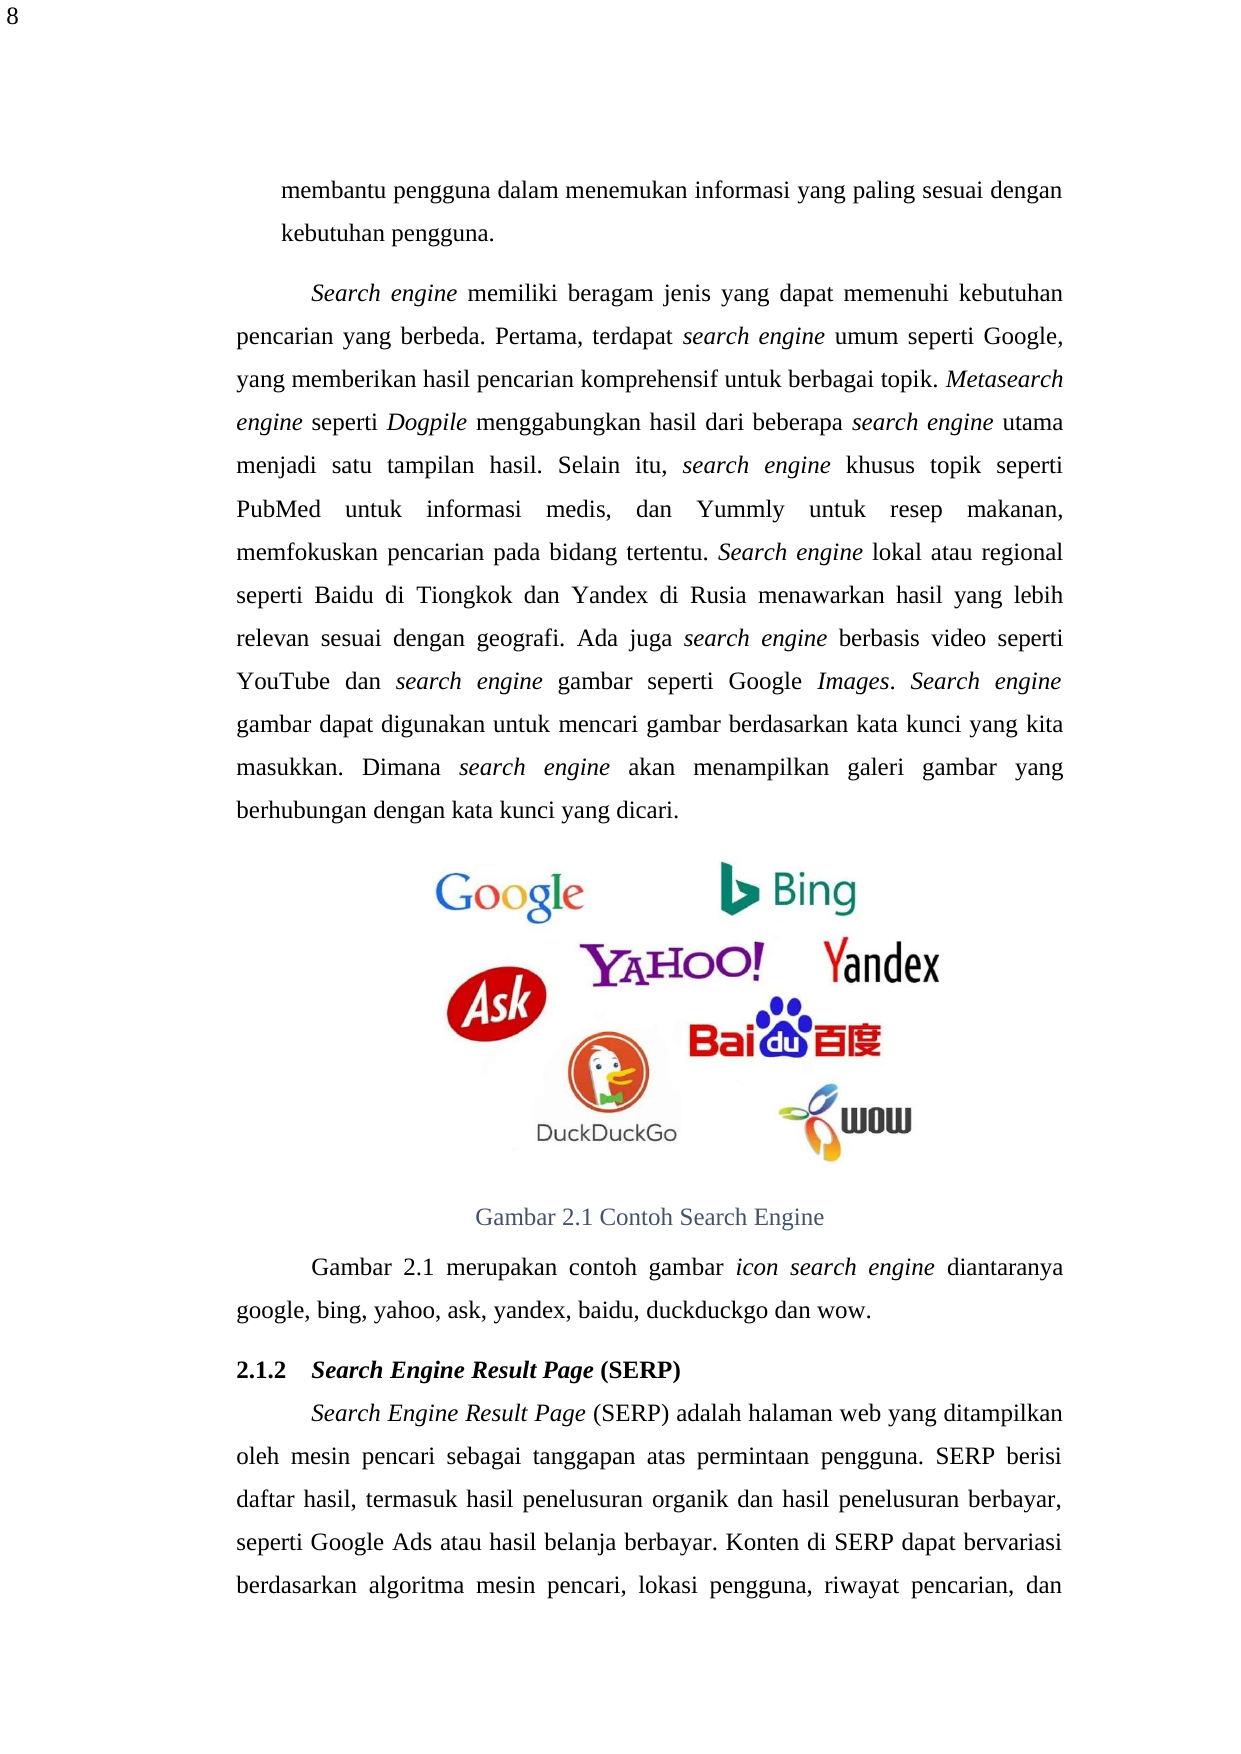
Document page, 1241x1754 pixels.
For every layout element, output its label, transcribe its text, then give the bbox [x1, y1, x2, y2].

text Gambar 2.1 merupakan contoh gambar icon search engine diantaranya google, bing, yahoo, ask, yandex, baidu, duckduckgo dan wow. [236, 1252, 1063, 1324]
text membantu pengguna dalam menemukan informasi yang paling sesuai dengan kebutuhan pengguna. [281, 175, 1063, 247]
picture [431, 855, 944, 1169]
text Search Engine Result Page (SERP) adalah halaman web yang ditampilkan oleh mesin pencari sebagai tanggapan atas permintaan pengguna. SERP berisi daftar hasil, termasuk hasil penelusuran organik dan hasil penelusuran berbayar, seperti Google Ads atau hasil belanja berbayar. Konten di SERP dapat bervariasi berdasarkan algoritma mesin pencari, lokasi pengguna, riwayat pencarian, dan [236, 1398, 1063, 1599]
text Gambar 2.1 Contoh Search Engine [475, 1202, 1240, 1231]
subtitle Search Engine Result Page (SERP) [236, 1355, 1240, 1384]
text Search engine memiliki beragam jenis yang dapat memenuhi kebutuhan pencarian yang berbeda. Pertama, terdapat search engine umum seperti Google, yang memberikan hasil pencarian komprehensif untuk berbagai topik. Metasearch engine seperti Dogpile menggabungkan hasil dari beberapa search engine utama menjadi satu tampilan hasil. Selain itu, search engine khusus topik seperti PubMed untuk informasi medis, dan Yummly untuk resep makanan, memfokuskan pencarian pada bidang tertentu. Search engine lokal atau regional seperti Baidu di Tiongkok dan Yandex di Rusia menawarkan hasil yang lebih relevan sesuai dengan geografi. Ada juga search engine berbasis video seperti YouTube dan search engine gambar seperti Google Images. Search engine gambar dapat digunakan untuk mencari gambar berdasarkan kata kunci yang kita masukkan. Dimana search engine akan menampilkan galeri gambar yang berhubungan dengan kata kunci yang dicari. [236, 278, 1063, 824]
